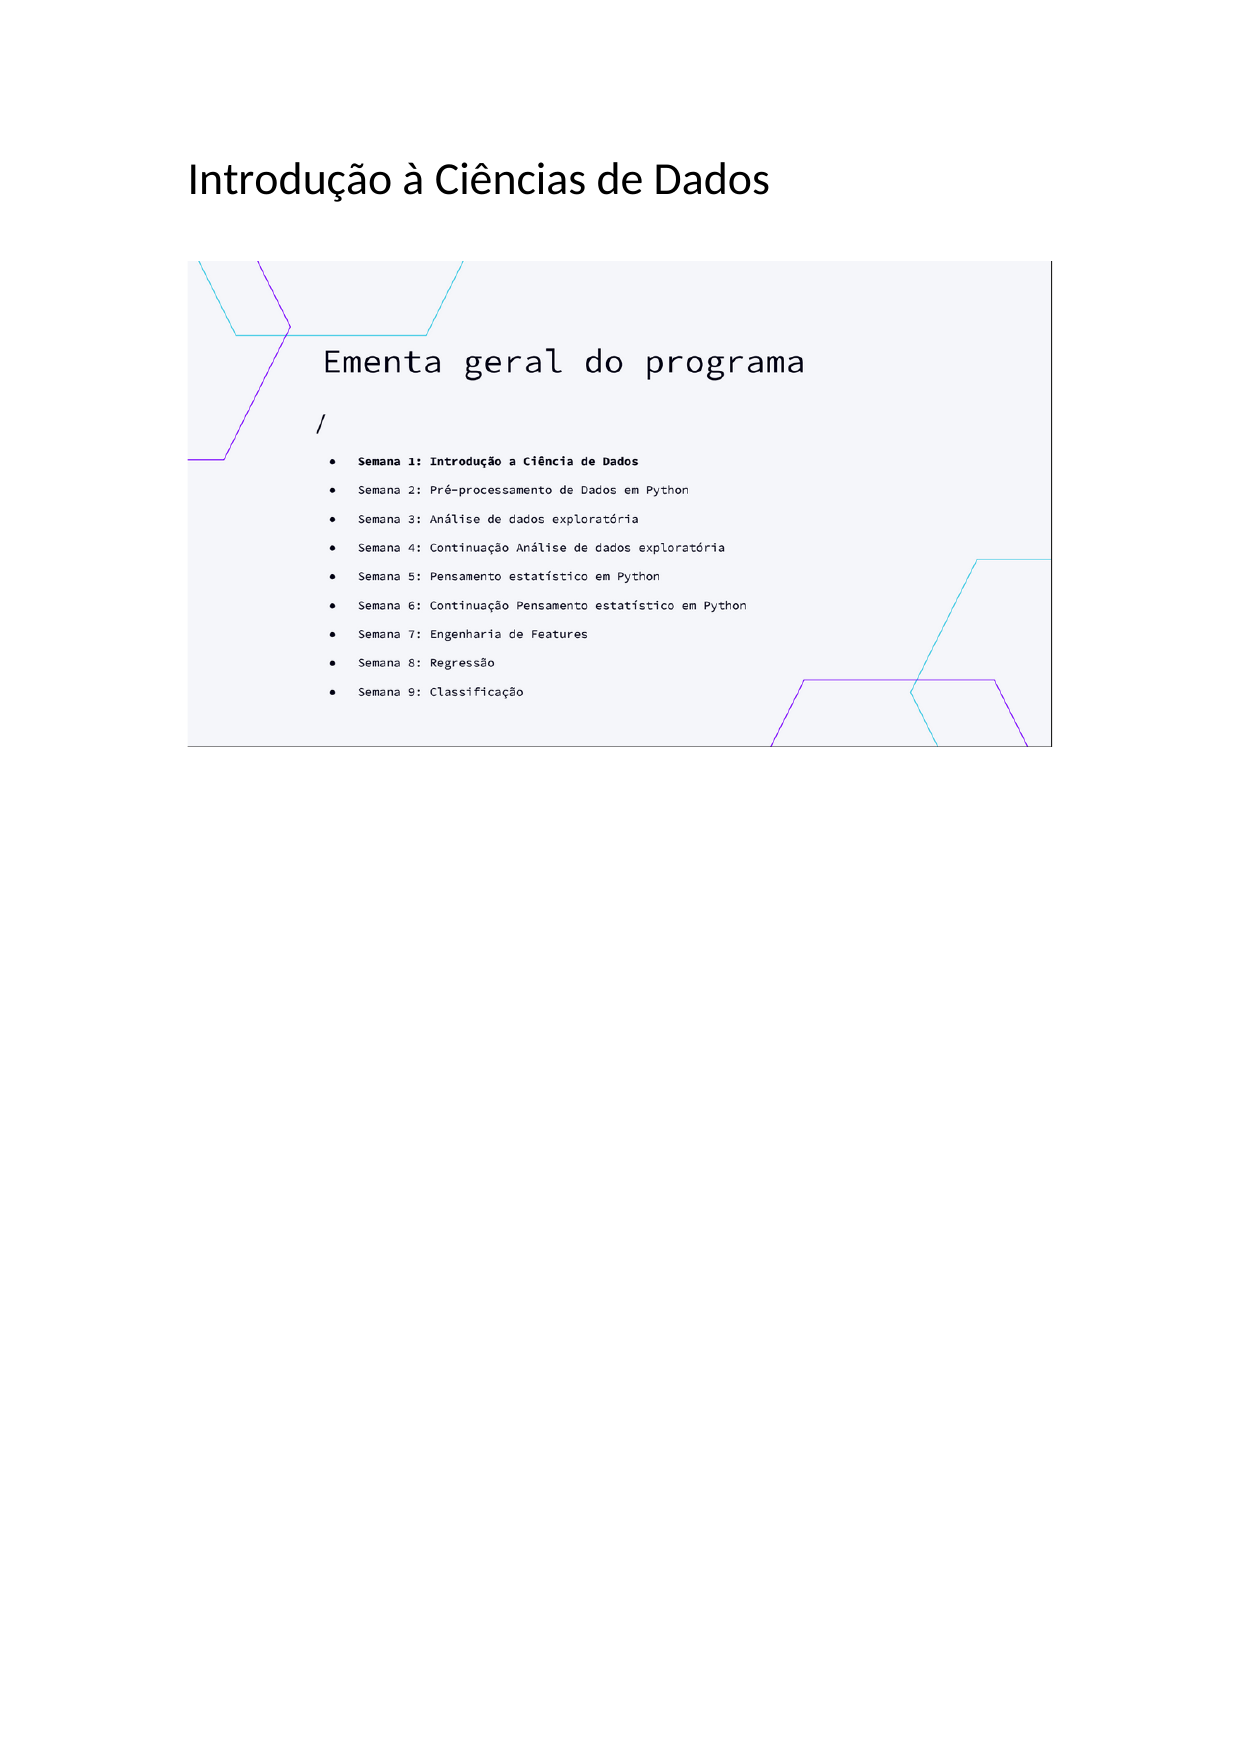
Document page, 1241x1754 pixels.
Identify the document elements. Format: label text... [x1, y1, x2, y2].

text Introdução à Ciências de Dados [187, 150, 1053, 206]
picture [187, 261, 1053, 747]
